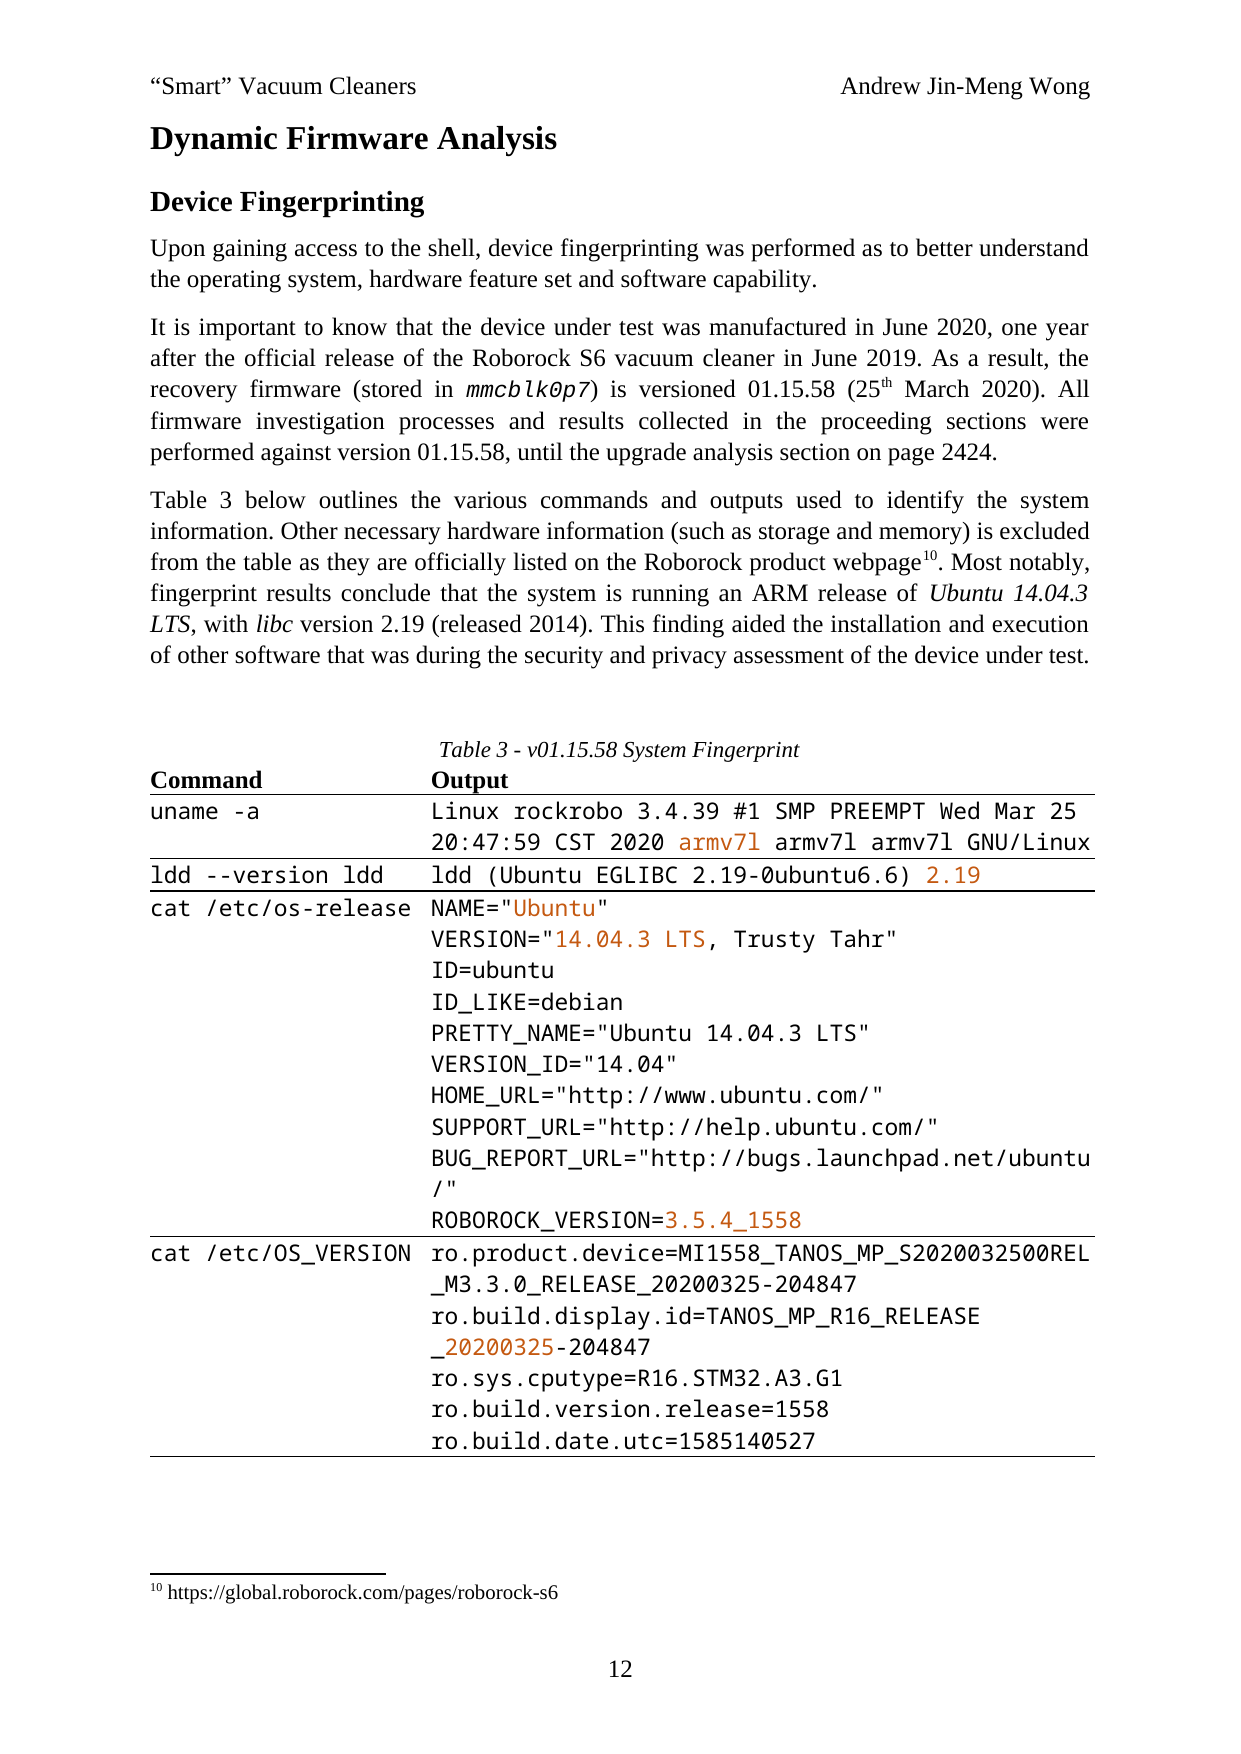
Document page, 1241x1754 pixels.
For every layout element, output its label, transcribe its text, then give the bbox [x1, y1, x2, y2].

table_cell uname -a [150, 795, 431, 857]
text Table 3 below outlines the various commands and outputs used to identify the system information. Other necessary hardware information (such as storage and memory) is excluded from the table as they are officially listed on the Roborock product webpage. Most notably, fingerprint results conclude that the system is running an ARM release of Ubuntu 14.04.3 LTS, with libc version 2.19 (released 2014). This finding aided the installation and execution of other software that was during the security and privacy assessment of the device under test. [150, 485, 1090, 669]
table_cell NAME="Ubuntu" VERSION="14.04.3 LTS, Trusty Tahr" ID=ubuntu ID_LIKE=debian PRETTY_NAME="Ubuntu 14.04.3 LTS" VERSION_ID="14.04" HOME_URL="http://www.ubuntu.com/" SUPPORT_URL="http://help.ubuntu.com/" BUG_REPORT_URL="http://bugs.launchpad.net/ubuntu/" ROBOROCK_VERSION=3.5.4_1558 [431, 892, 1095, 1236]
table_header Output [431, 762, 1095, 793]
table_cell Linux rockrobo 3.4.39 #1 SMP PREEMPT Wed Mar 25 20:47:59 CST 2020 armv7l armv7l armv7l GNU/Linux [431, 795, 1095, 857]
subtitle Device Fingerprinting [150, 184, 1090, 218]
text It is important to know that the device under test was manufactured in June 2020, one year after the official release of the Roborock S6 vacuum cleaner in June 2019. As a result, the recovery firmware (stored in mmcblk0p7) is versioned 01.15.58 (25th March 2020). All firmware investigation processes and results collected in the proceeding sections were performed against version 01.15.58, until the upgrade analysis section on page 2323. [150, 312, 1090, 466]
table_cell ro.product.device=MI1558_TANOS_MP_S2020032500REL_M3.3.0_RELEASE_20200325-204847 ro.build.display.id=TANOS_MP_R16_RELEASE_20200325-204847 ro.sys.cputype=R16.STM32.A3.G1 ro.build.version.release=1558 ro.build.date.utc=1585140527 [431, 1237, 1095, 1456]
subtitle Dynamic Firmware Analysis [150, 118, 1090, 156]
table_cell ldd (Ubuntu EGLIBC 2.19-0ubuntu6.6) 2.19 [431, 859, 1095, 890]
table_cell ldd --version ldd [150, 859, 431, 890]
table_header Command [150, 762, 431, 793]
table_cell cat /etc/os-release [150, 892, 431, 1236]
table_cell cat /etc/OS_VERSION [150, 1237, 431, 1456]
text Upon gaining access to the shell, device fingerprinting was performed as to better understand the operating system, hardware feature set and software capability. [150, 233, 1090, 293]
text Table 3 - v01.15.58 System Fingerprint [150, 736, 1090, 762]
